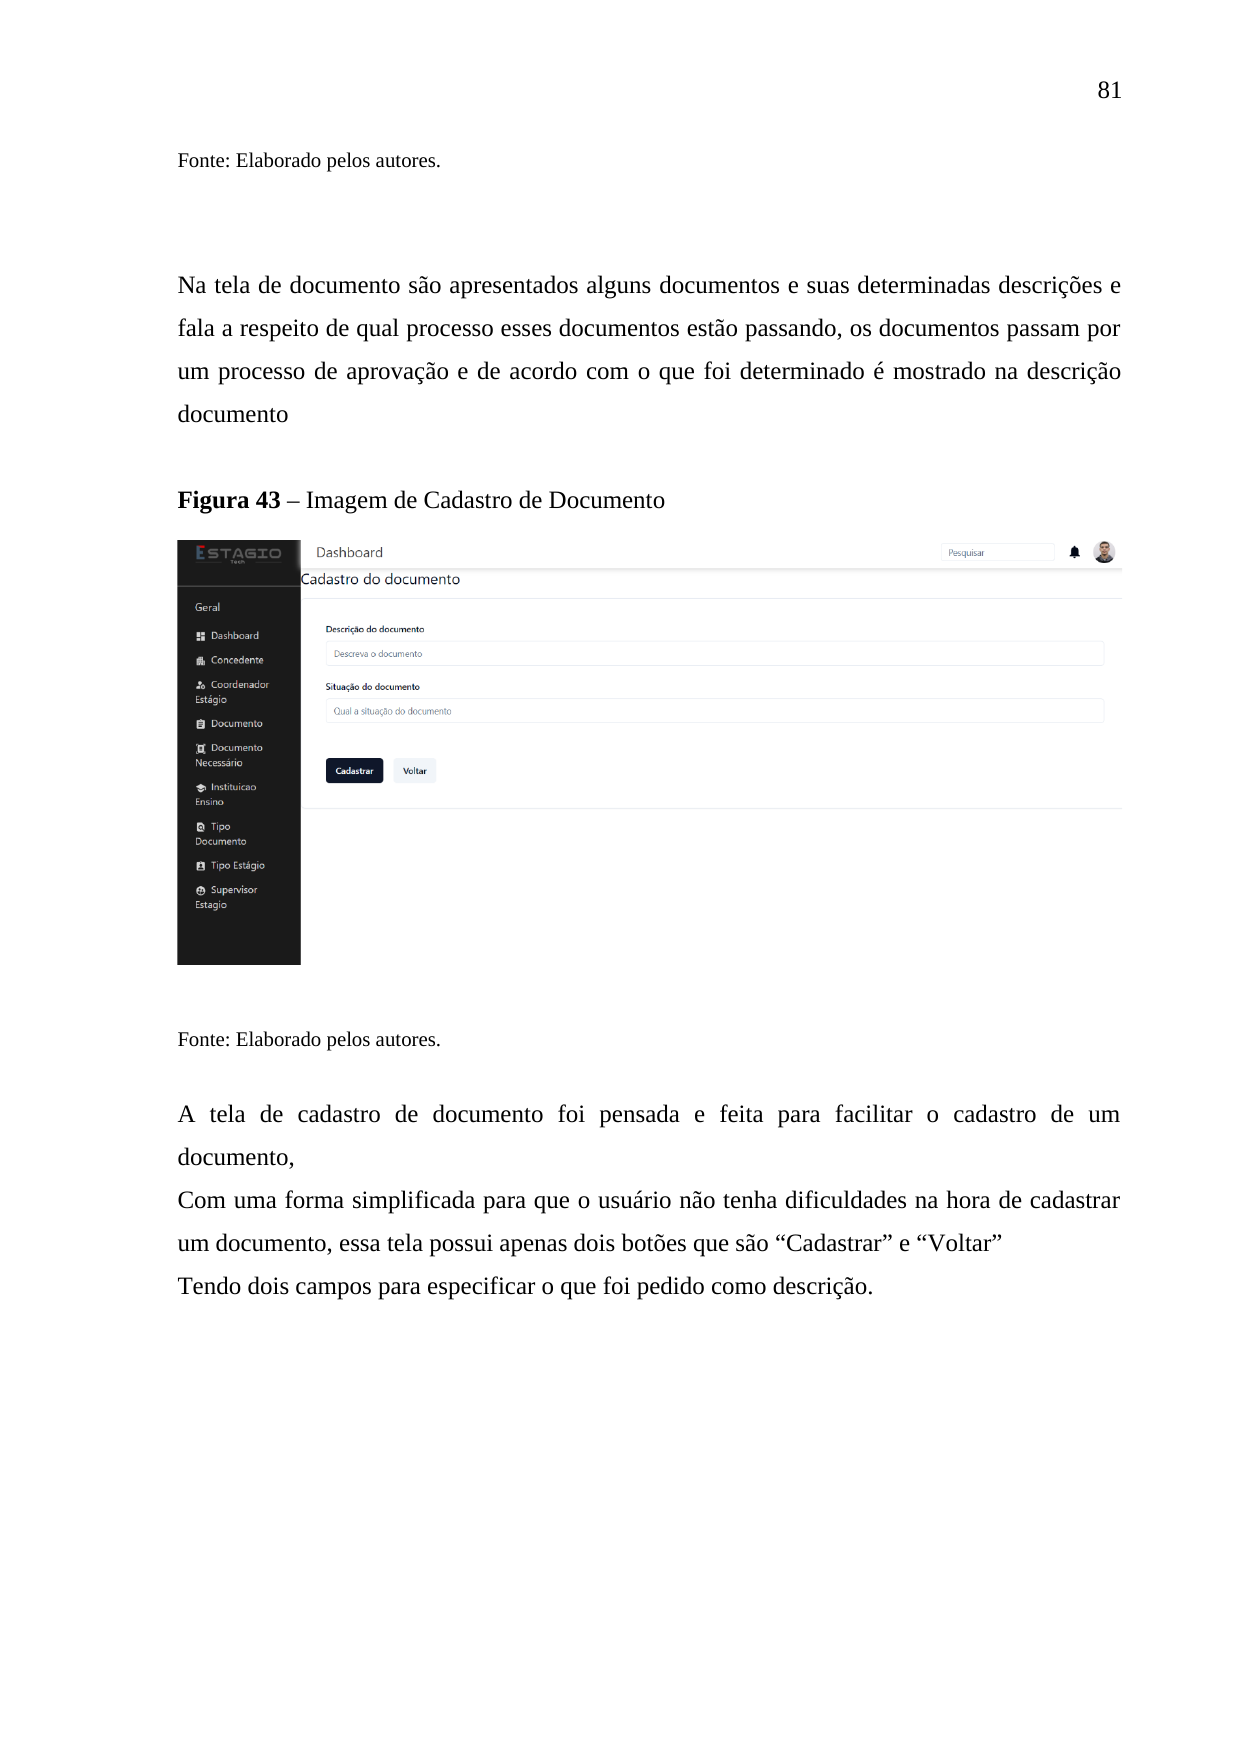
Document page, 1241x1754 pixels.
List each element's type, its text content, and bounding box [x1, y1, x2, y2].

picture [177, 540, 1123, 965]
text Fonte: Elaborado pelos autores. [177, 1027, 1122, 1051]
text Na tela de documento são apresentados alguns documentos e suas determinadas descrições e fala a respeito de qual processo esses documentos estão passando, os documentos passam por um processo de aprovação e de acordo com o que foi determinado é mostrado na descrição documento [177, 270, 1122, 428]
text Tendo dois campos para especificar o que foi pedido como descrição. [177, 1271, 1122, 1300]
text Com uma forma simplificada para que o usuário não tenha dificuldades na hora de cadastrar um documento, essa tela possui apenas dois botões que são “Cadastrar” e “Voltar” [177, 1185, 1122, 1257]
text A tela de cadastro de documento foi pensada e feita para facilitar o cadastro de um documento, [177, 1099, 1122, 1171]
text Fonte: Elaborado pelos autores. [177, 148, 1122, 172]
text Figura 43 – Imagem de Cadastro de Documento [177, 486, 1122, 514]
